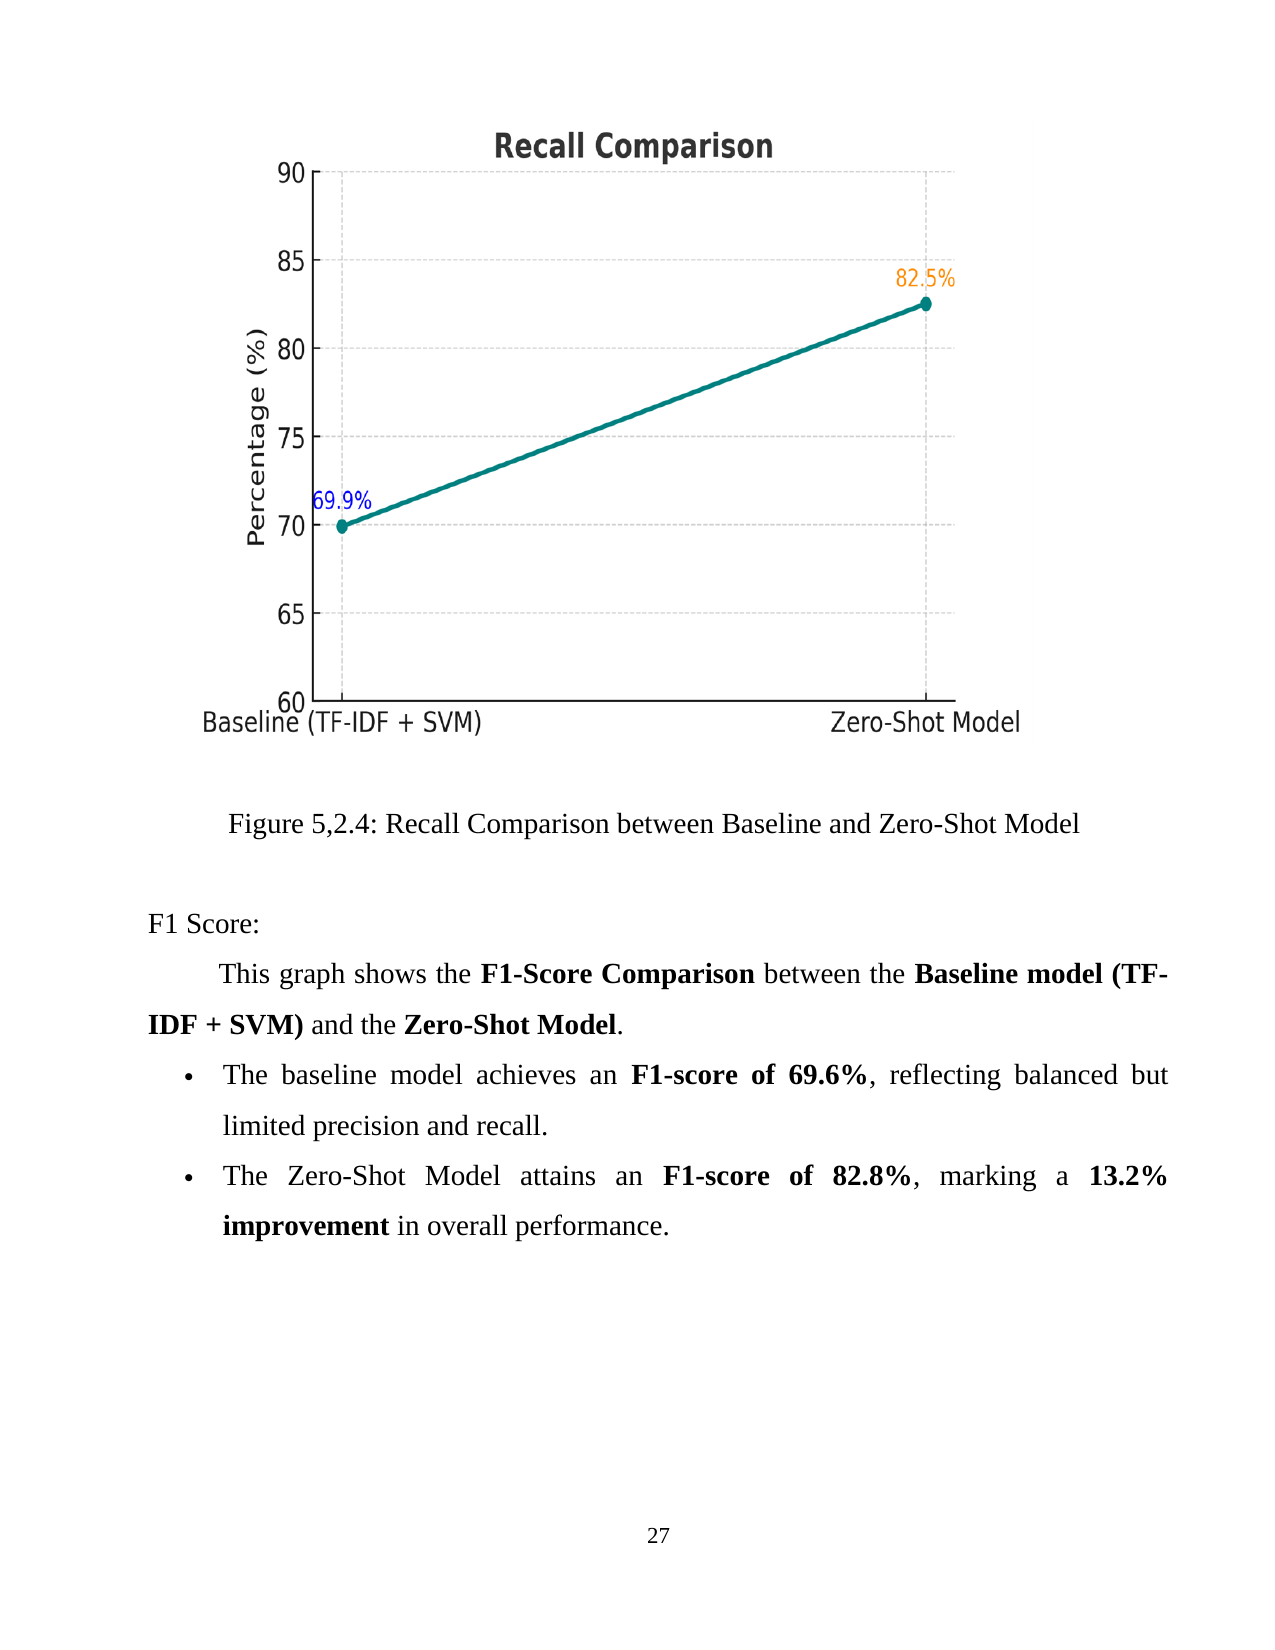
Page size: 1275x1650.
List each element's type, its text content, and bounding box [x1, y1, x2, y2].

text This graph shows the F1-Score Comparison between the Baseline model (TF-IDF + SVM) and the Zero-Shot Model. [148, 957, 1169, 1041]
list The Zero-Shot Model attains an F1-score of 82.8%, marking a 13.2% improvement in overall performance. [185, 1158, 1169, 1242]
text Figure 5,2.4: Recall Comparison between Baseline and Zero-Shot Model [148, 806, 1169, 839]
list The baseline model achieves an F1-score of 69.6%, reflecting balanced but limited precision and recall. [185, 1057, 1169, 1141]
picture [191, 118, 1034, 750]
text F1 Score: [148, 906, 1169, 940]
